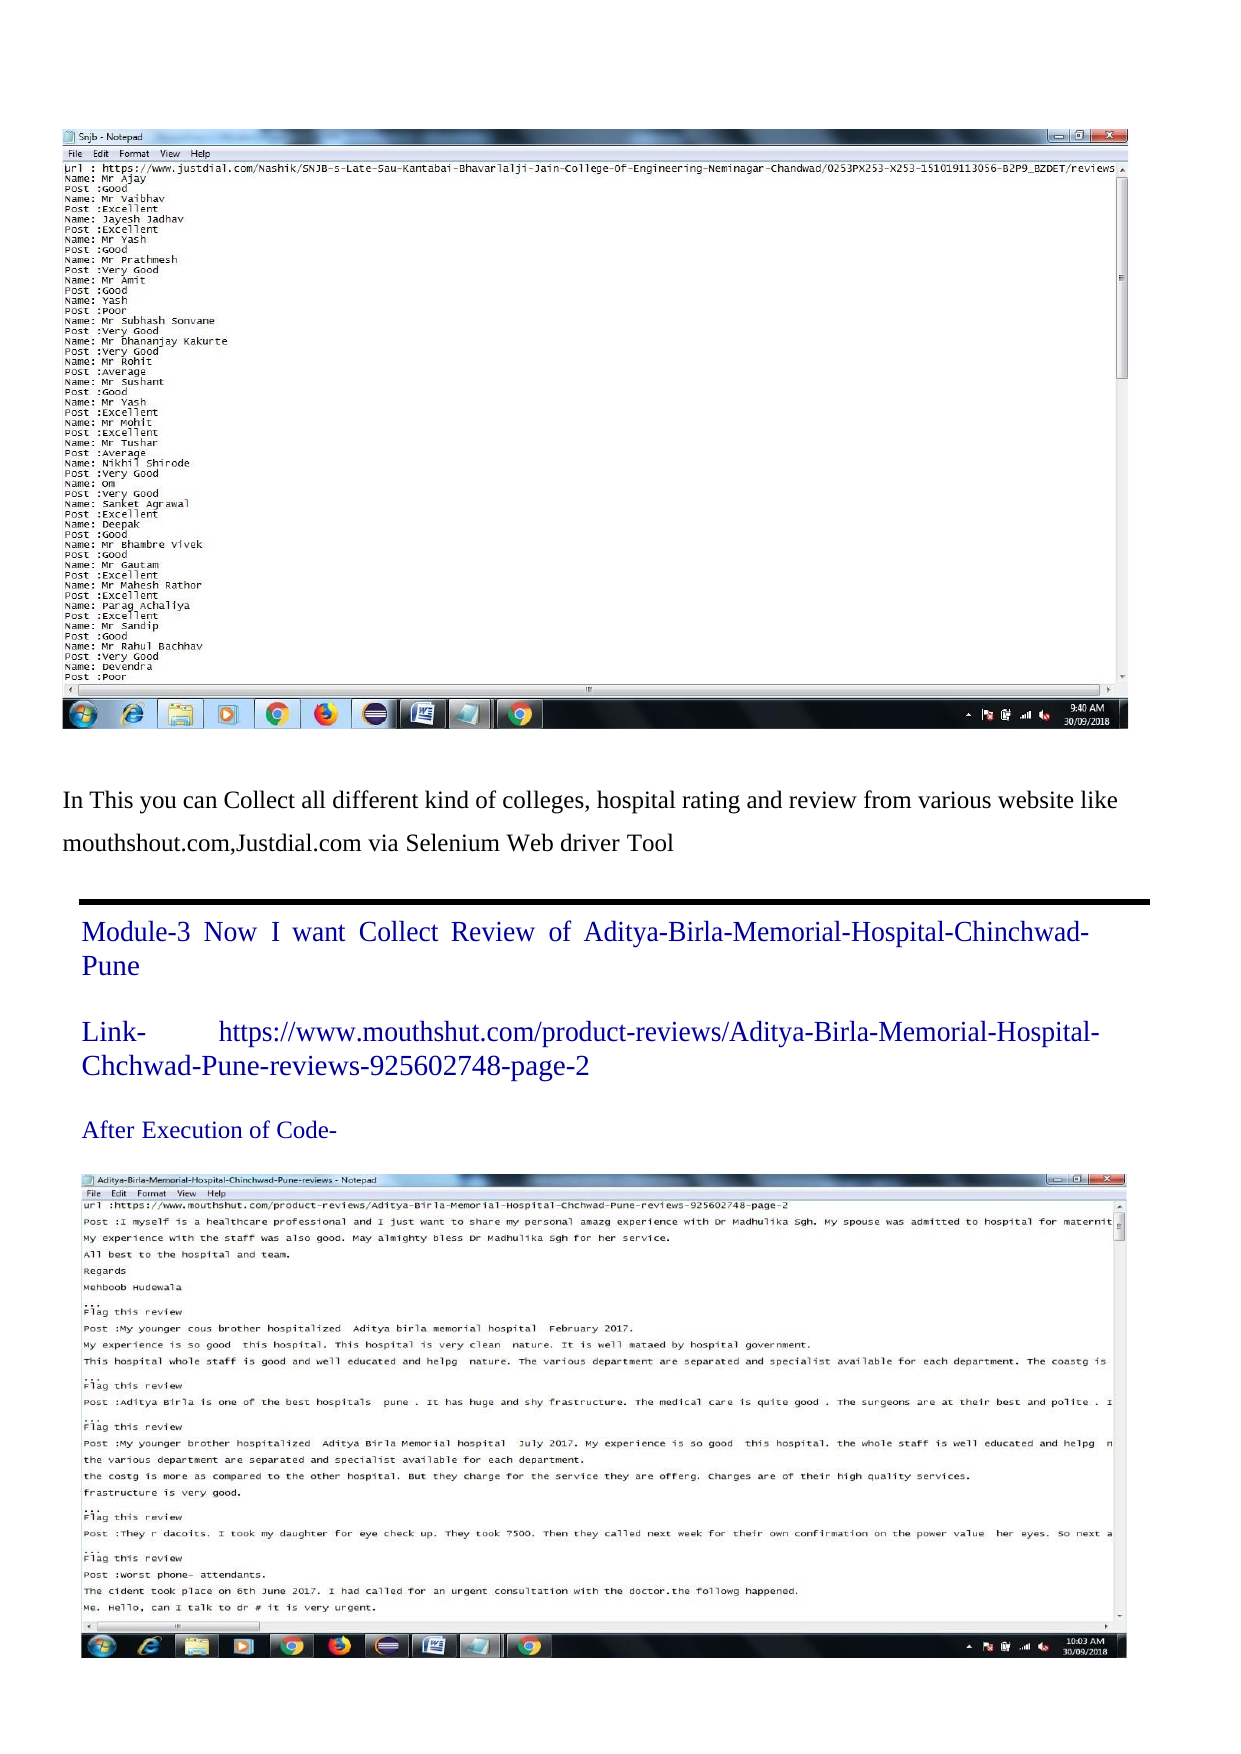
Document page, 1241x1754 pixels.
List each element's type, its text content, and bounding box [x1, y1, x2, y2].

text After Execution of Code- [81, 1115, 1219, 1144]
text In This you can Collect all different kind of colleges, hospital rating and review from various website like mouthshout.com,Justdial.com via Selenium Web driver Tool [62, 785, 1120, 857]
text Module-3 Now I want Collect Review of Aditya-Birla-Memorial-Hospital-Chinchwad- Pune [81, 914, 1143, 982]
picture [81, 1174, 1127, 1658]
text Link- https://www.mouthshut.com/product-reviews/Aditya-Birla-Memorial-Hospital- Chchwad-Pune-reviews-925602748-page-2 [81, 1014, 1143, 1082]
picture [62, 129, 1129, 729]
